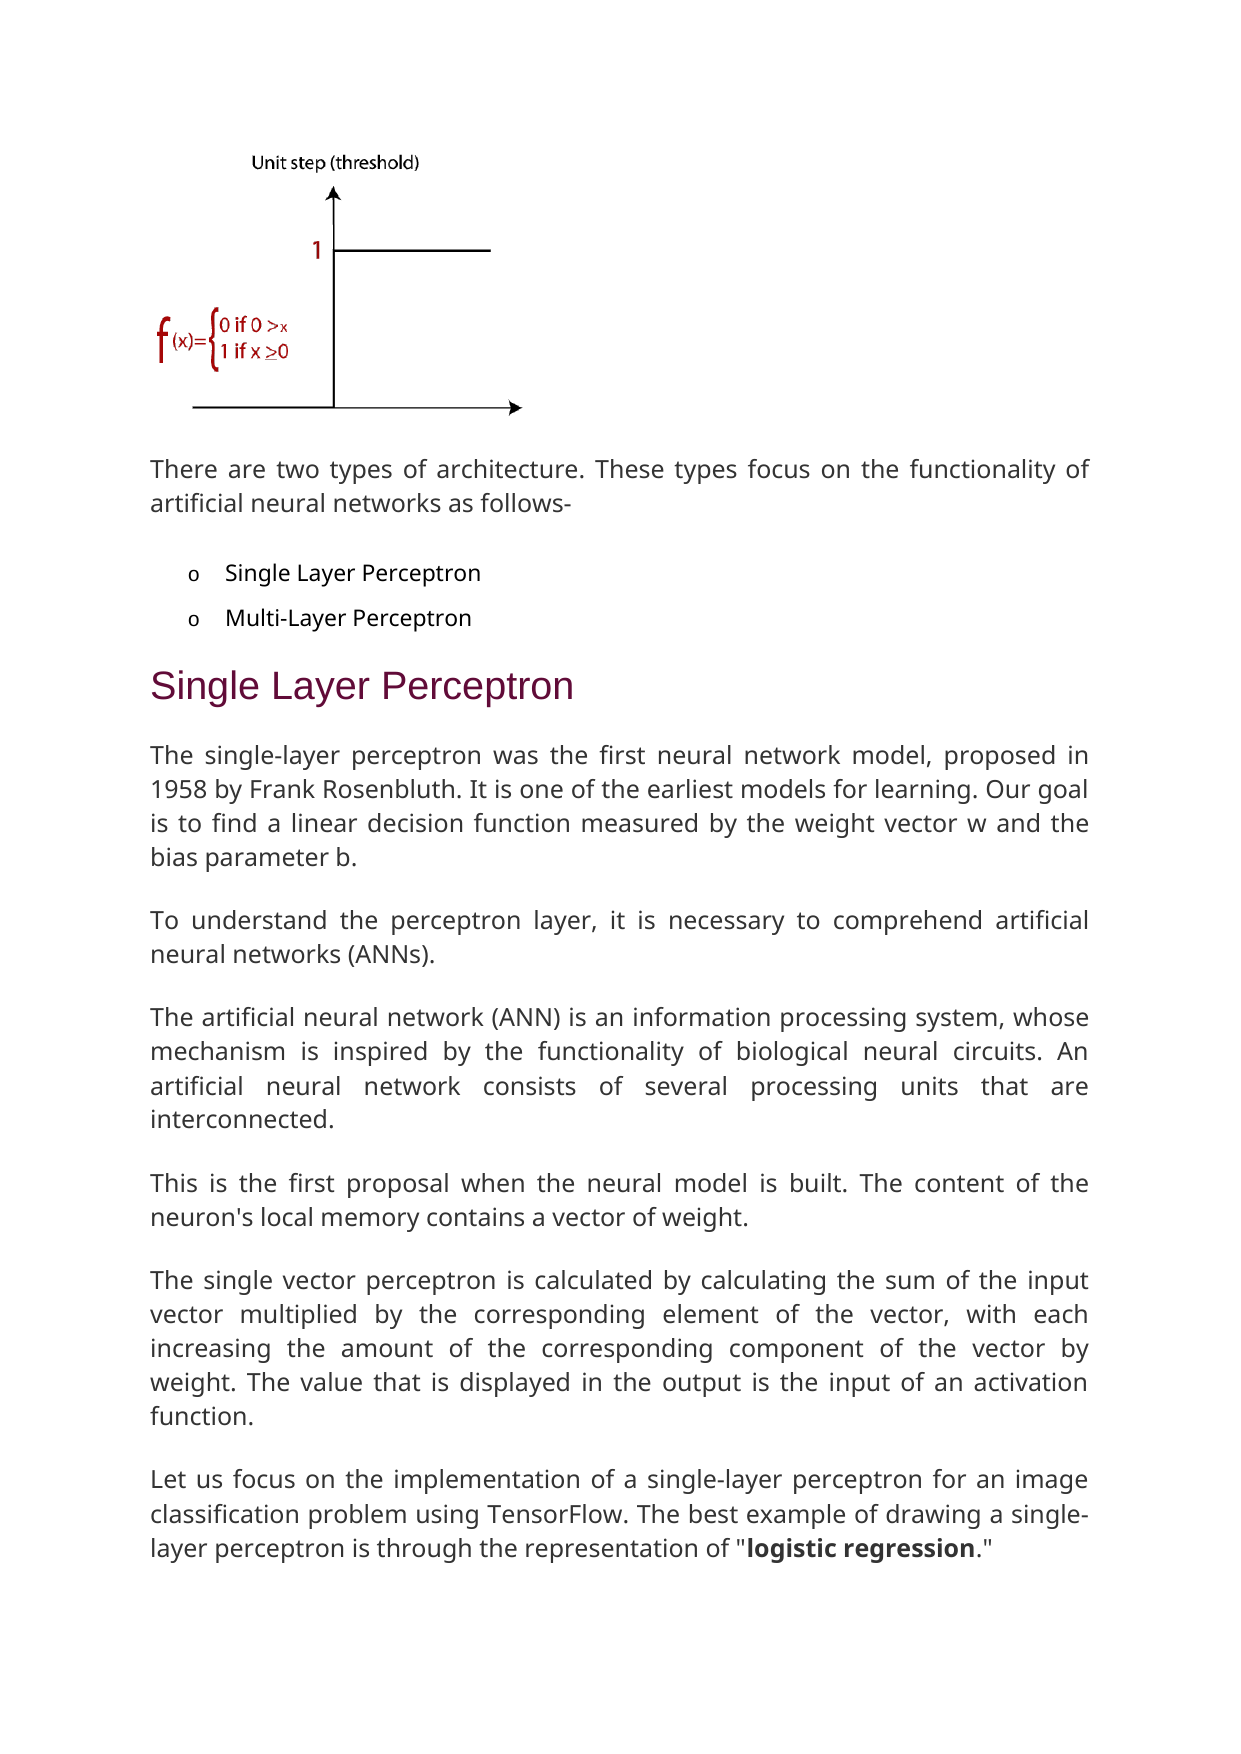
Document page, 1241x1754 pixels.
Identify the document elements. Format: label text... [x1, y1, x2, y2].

text There are two types of architecture. These types focus on the functionality of artificial neural networks as follows- [150, 452, 1090, 520]
list Multi-Layer Perceptron [187, 594, 1090, 633]
text The single vector perceptron is calculated by calculating the sum of the input vector multiplied by the corresponding element of the vector, with each increasing the amount of the corresponding component of the vector by weight. The value that is displayed in the output is the input of an activation function. [150, 1263, 1090, 1433]
picture [150, 150, 531, 421]
subtitle Single Layer Perceptron [150, 662, 1090, 708]
text To understand the perceptron layer, it is necessary to comprehend artificial neural networks (ANNs). [150, 903, 1090, 971]
text This is the first proposal when the neural model is built. The content of the neuron's local memory contains a vector of weight. [150, 1165, 1090, 1233]
text The artificial neural network (ANN) is an information processing system, whose mechanism is inspired by the functionality of biological neural circuits. An artificial neural network consists of several processing units that are interconnected. [150, 1000, 1090, 1136]
text The single-layer perceptron was the first neural network model, proposed in 1958 by Frank Rosenbluth. It is one of the earliest models for learning. Our goal is to find a linear decision function measured by the weight vector w and the bias parameter b. [150, 737, 1090, 873]
text Let us focus on the implementation of a single-layer perceptron for an image classification problem using TensorFlow. The best example of drawing a single-layer perceptron is through the representation of "logistic regression." [150, 1462, 1090, 1564]
list Single Layer Perceptron [187, 549, 1090, 588]
